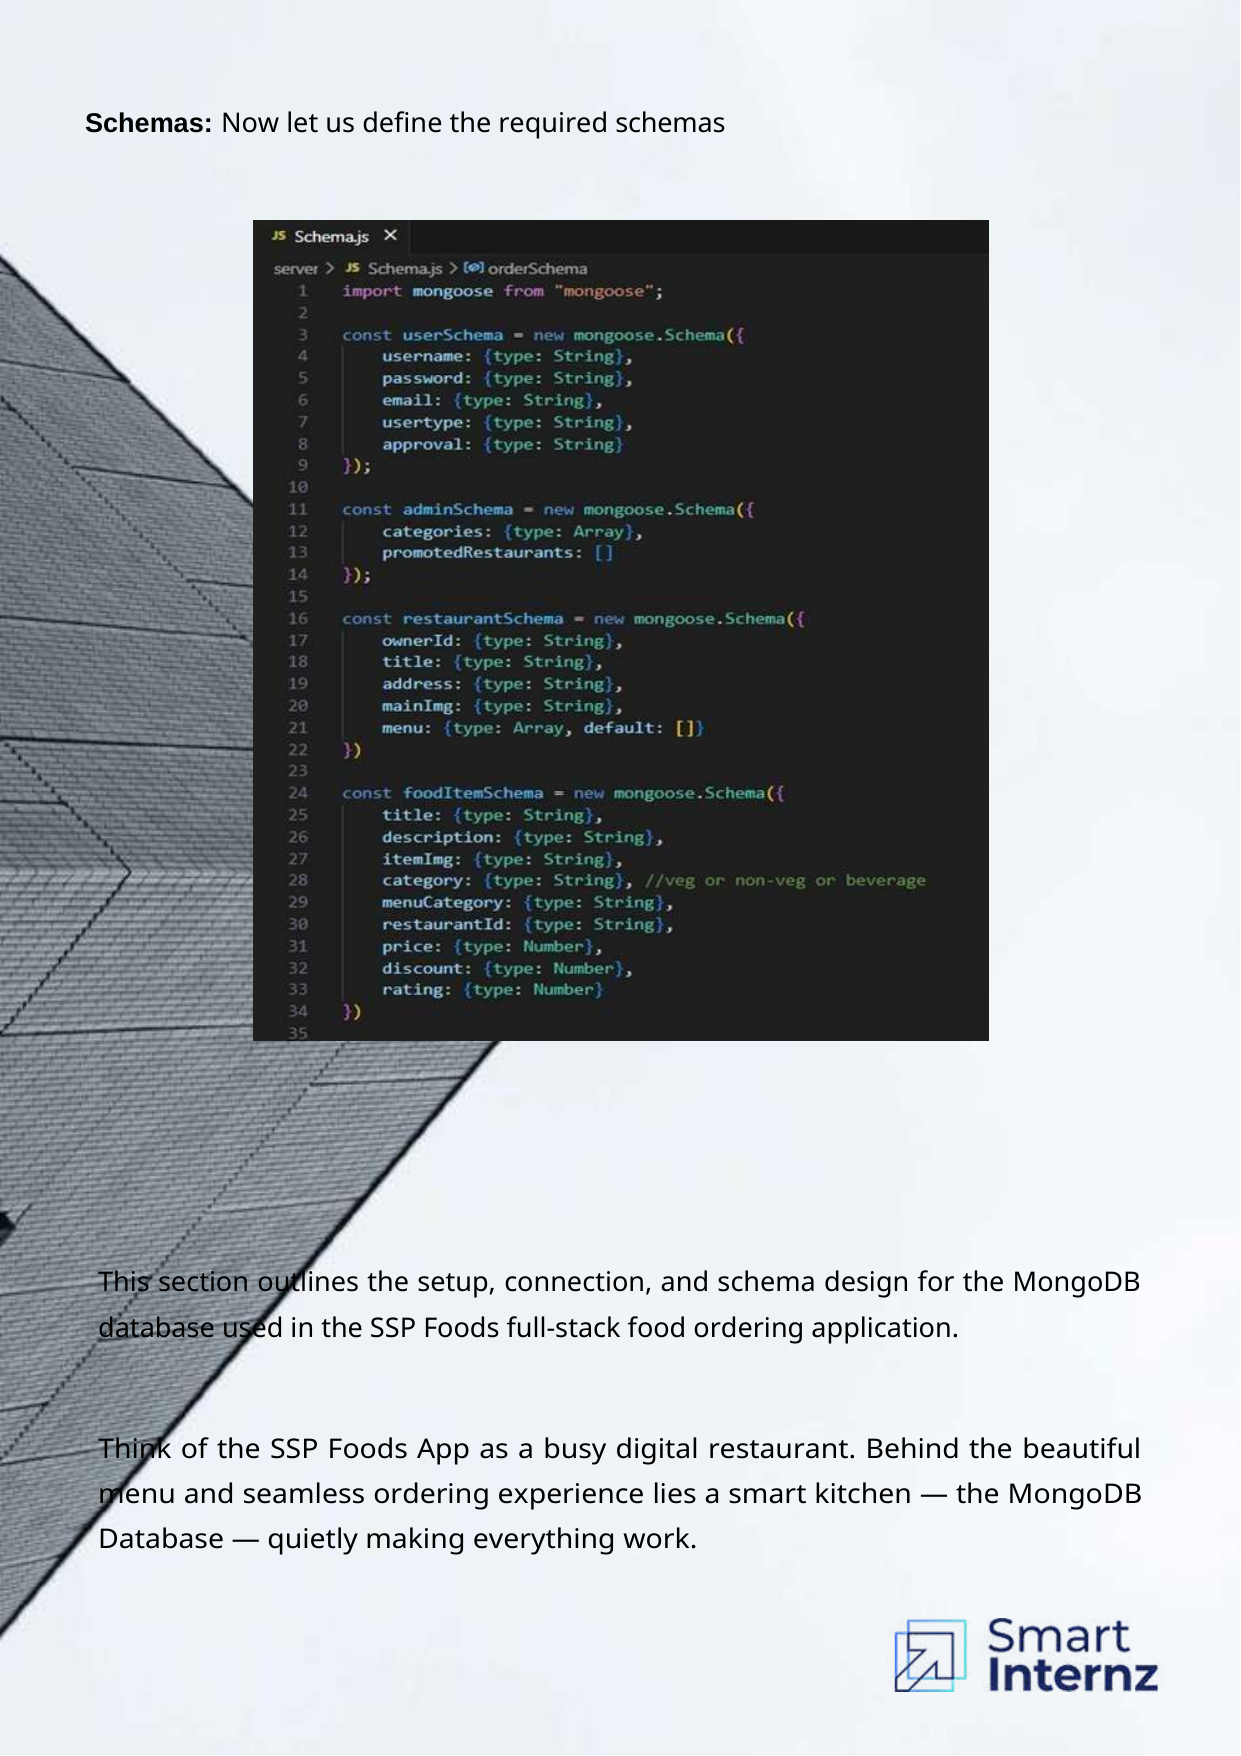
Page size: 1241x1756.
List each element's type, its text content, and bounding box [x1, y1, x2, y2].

text Think of the SSP Foods App as a busy digital restaurant. Behind the beautiful menu and seamless ordering experience lies a smart kitchen — the MongoDB Database — quietly making everything work. [98, 1429, 1142, 1557]
text Schemas: Now let us define the required schemas [85, 103, 1226, 140]
picture [0, 0, 1241, 1755]
text This section outlines the setup, connection, and schema design for the MongoDB database used in the SSP Foods full-stack food ordering application. [98, 1263, 1142, 1345]
